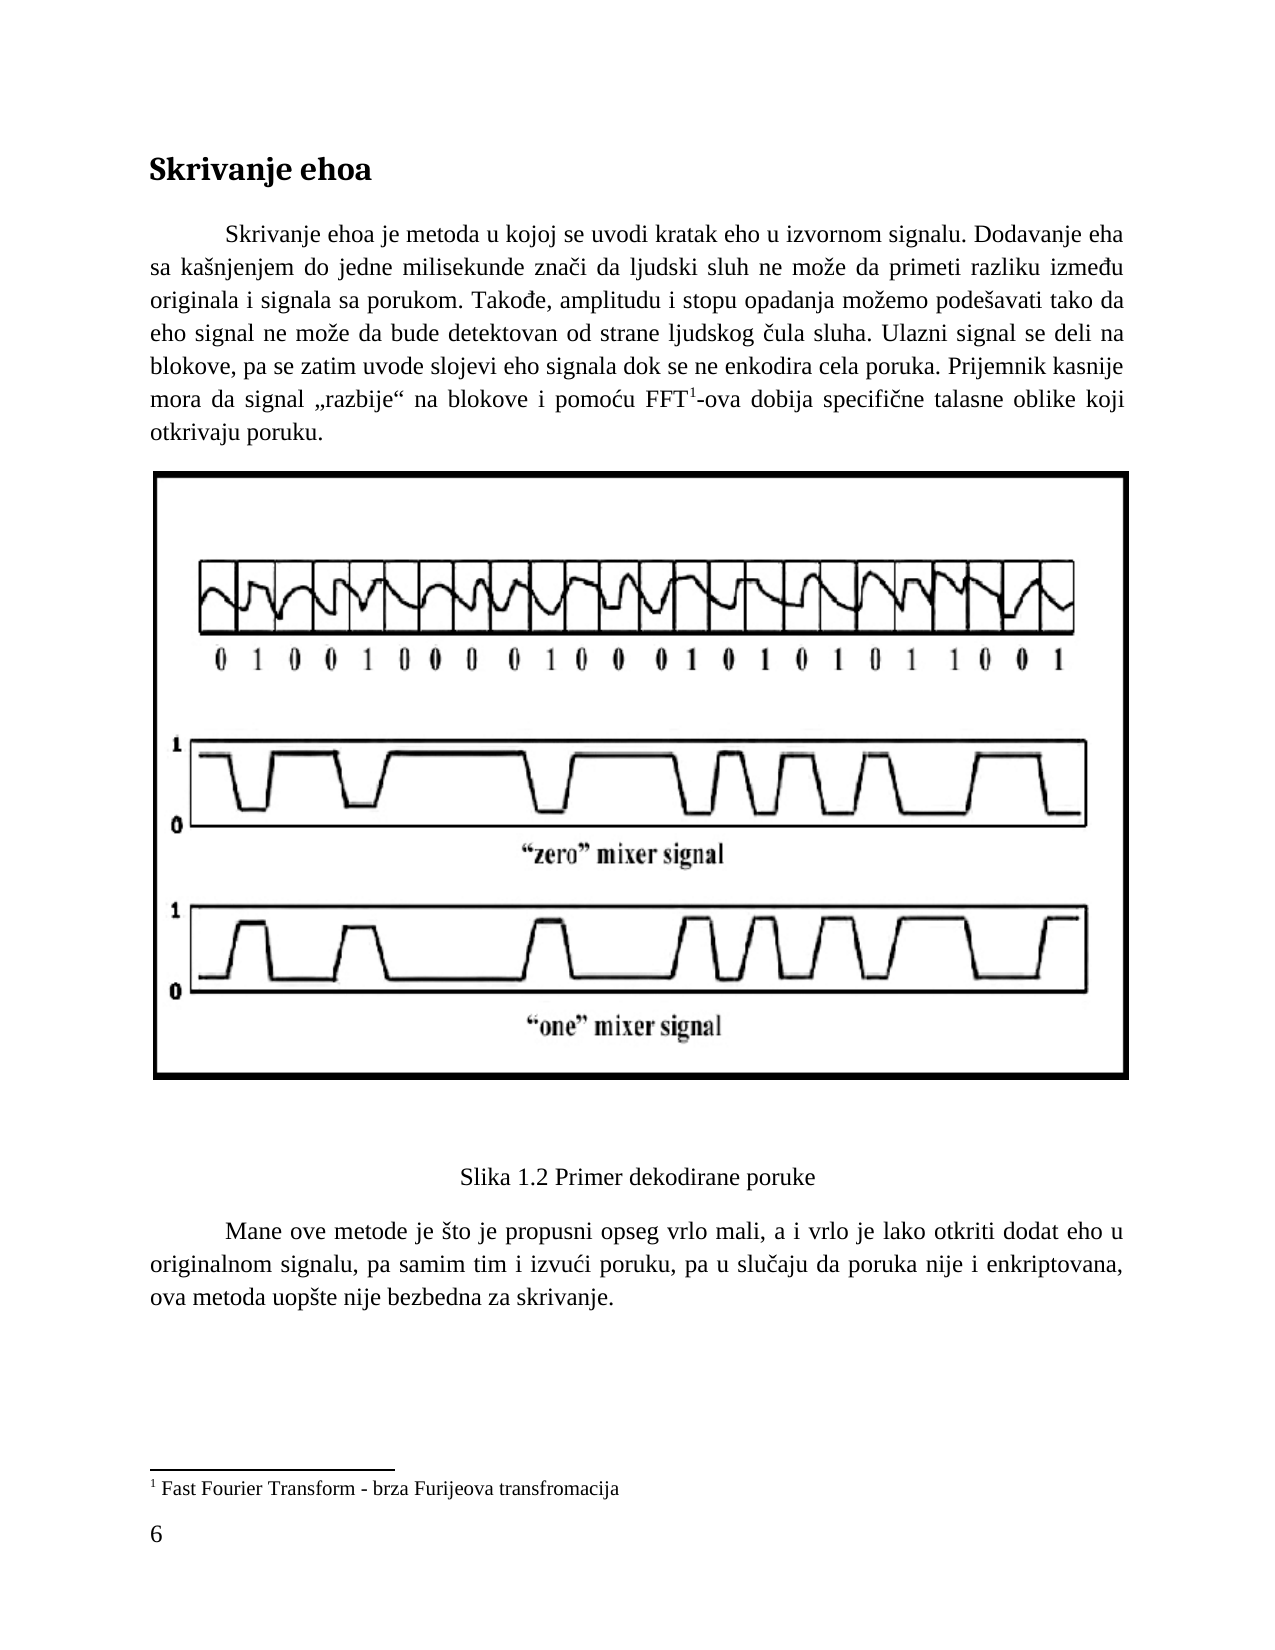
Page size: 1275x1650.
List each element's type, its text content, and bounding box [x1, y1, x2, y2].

picture [153, 471, 1129, 1080]
text Mane ove metode je što je propusni opseg vrlo mali, a i vrlo je lako otkriti dodat eho u originalnom signalu, pa samim tim i izvući poruku, pa u slučaju da poruka nije i enkriptovana, ova metoda uopšte nije bezbedna za skrivanje. [150, 1216, 1125, 1311]
text Skrivanje ehoa je metoda u kojoj se uvodi kratak eho u izvornom signalu. Dodavanje eha sa kašnjenjem do jedne milisekunde znači da ljudski sluh ne može da primeti razliku između originala i signala sa porukom. Takođe, amplitudu i stopu opadanja možemo podešavati tako da eho signal ne može da bude detektovan od strane ljudskog čula sluha. Ulazni signal se deli na blokove, pa se zatim uvode slojevi eho signala dok se ne enkodira cela poruka. Prijemnik kasnije mora da signal „razbije“ na blokove i pomoću FFT-ova dobija specifične talasne oblike koji otkrivaju poruku. [150, 219, 1125, 446]
subtitle Skrivanje ehoa [150, 150, 1125, 188]
text Slika 1.2 Primer dekodirane poruke [150, 1162, 1125, 1191]
